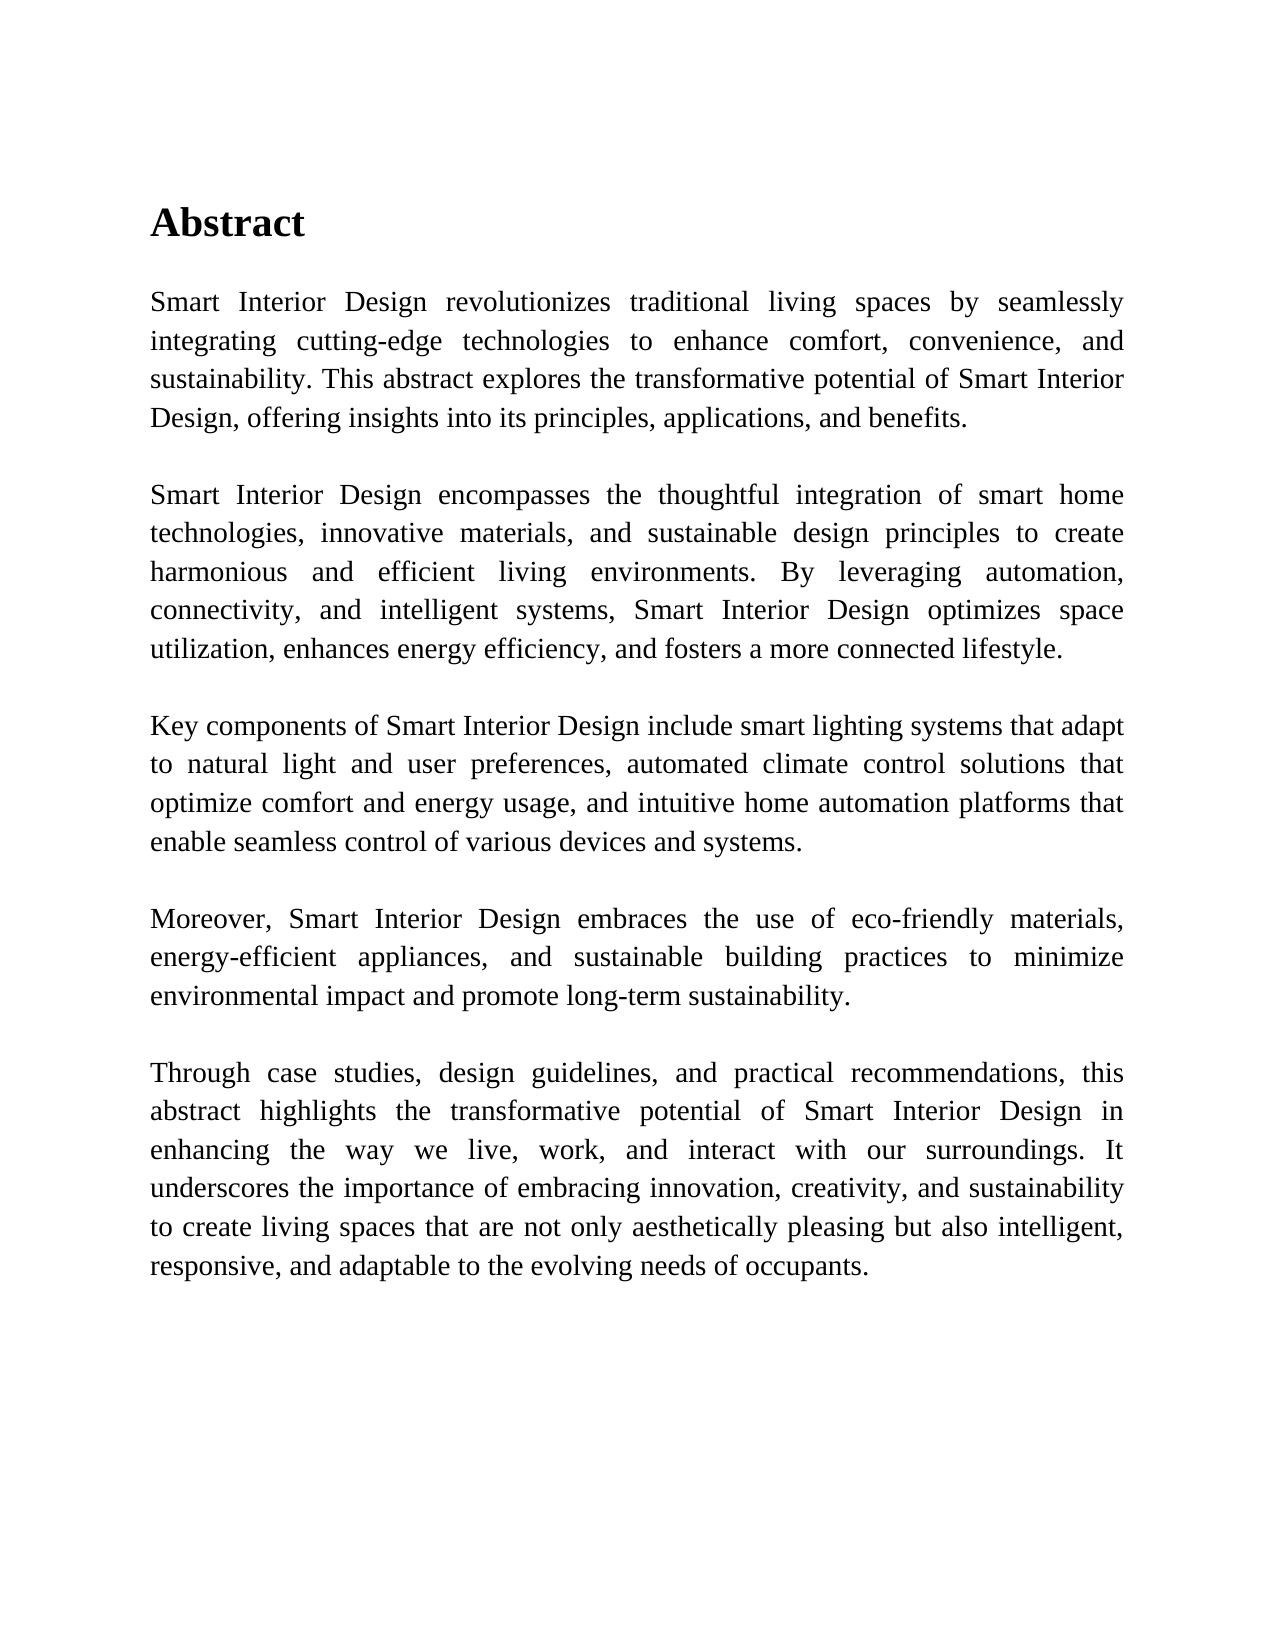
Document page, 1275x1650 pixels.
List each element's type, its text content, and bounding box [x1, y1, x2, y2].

text Key components of Smart Interior Design include smart lighting systems that adapt to natural light and user preferences, automated climate control solutions that optimize comfort and energy usage, and intuitive home automation platforms that enable seamless control of various devices and systems. [150, 708, 1125, 857]
text Abstract [150, 198, 1125, 246]
text Through case studies, design guidelines, and practical recommendations, this abstract highlights the transformative potential of Smart Interior Design in enhancing the way we live, work, and interact with our surroundings. It underscores the importance of embracing innovation, creativity, and sustainability to create living spaces that are not only aesthetically pleasing but also intelligent, responsive, and adaptable to the evolving needs of occupants. [150, 1055, 1125, 1281]
text Smart Interior Design revolutionizes traditional living spaces by seamlessly integrating cutting-edge technologies to enhance comfort, convenience, and sustainability. This abstract explores the transformative potential of Smart Interior Design, offering insights into its principles, applications, and benefits. [150, 284, 1125, 433]
text Moreover, Smart Interior Design embraces the use of eco-friendly materials, energy-efficient appliances, and sustainable building practices to minimize environmental impact and promote long-term sustainability. [150, 901, 1125, 1011]
text Smart Interior Design encompasses the thoughtful integration of smart home technologies, innovative materials, and sustainable design principles to create harmonious and efficient living environments. By leveraging automation, connectivity, and intelligent systems, Smart Interior Design optimizes space utilization, enhances energy efficiency, and fosters a more connected lifestyle. [150, 477, 1125, 664]
